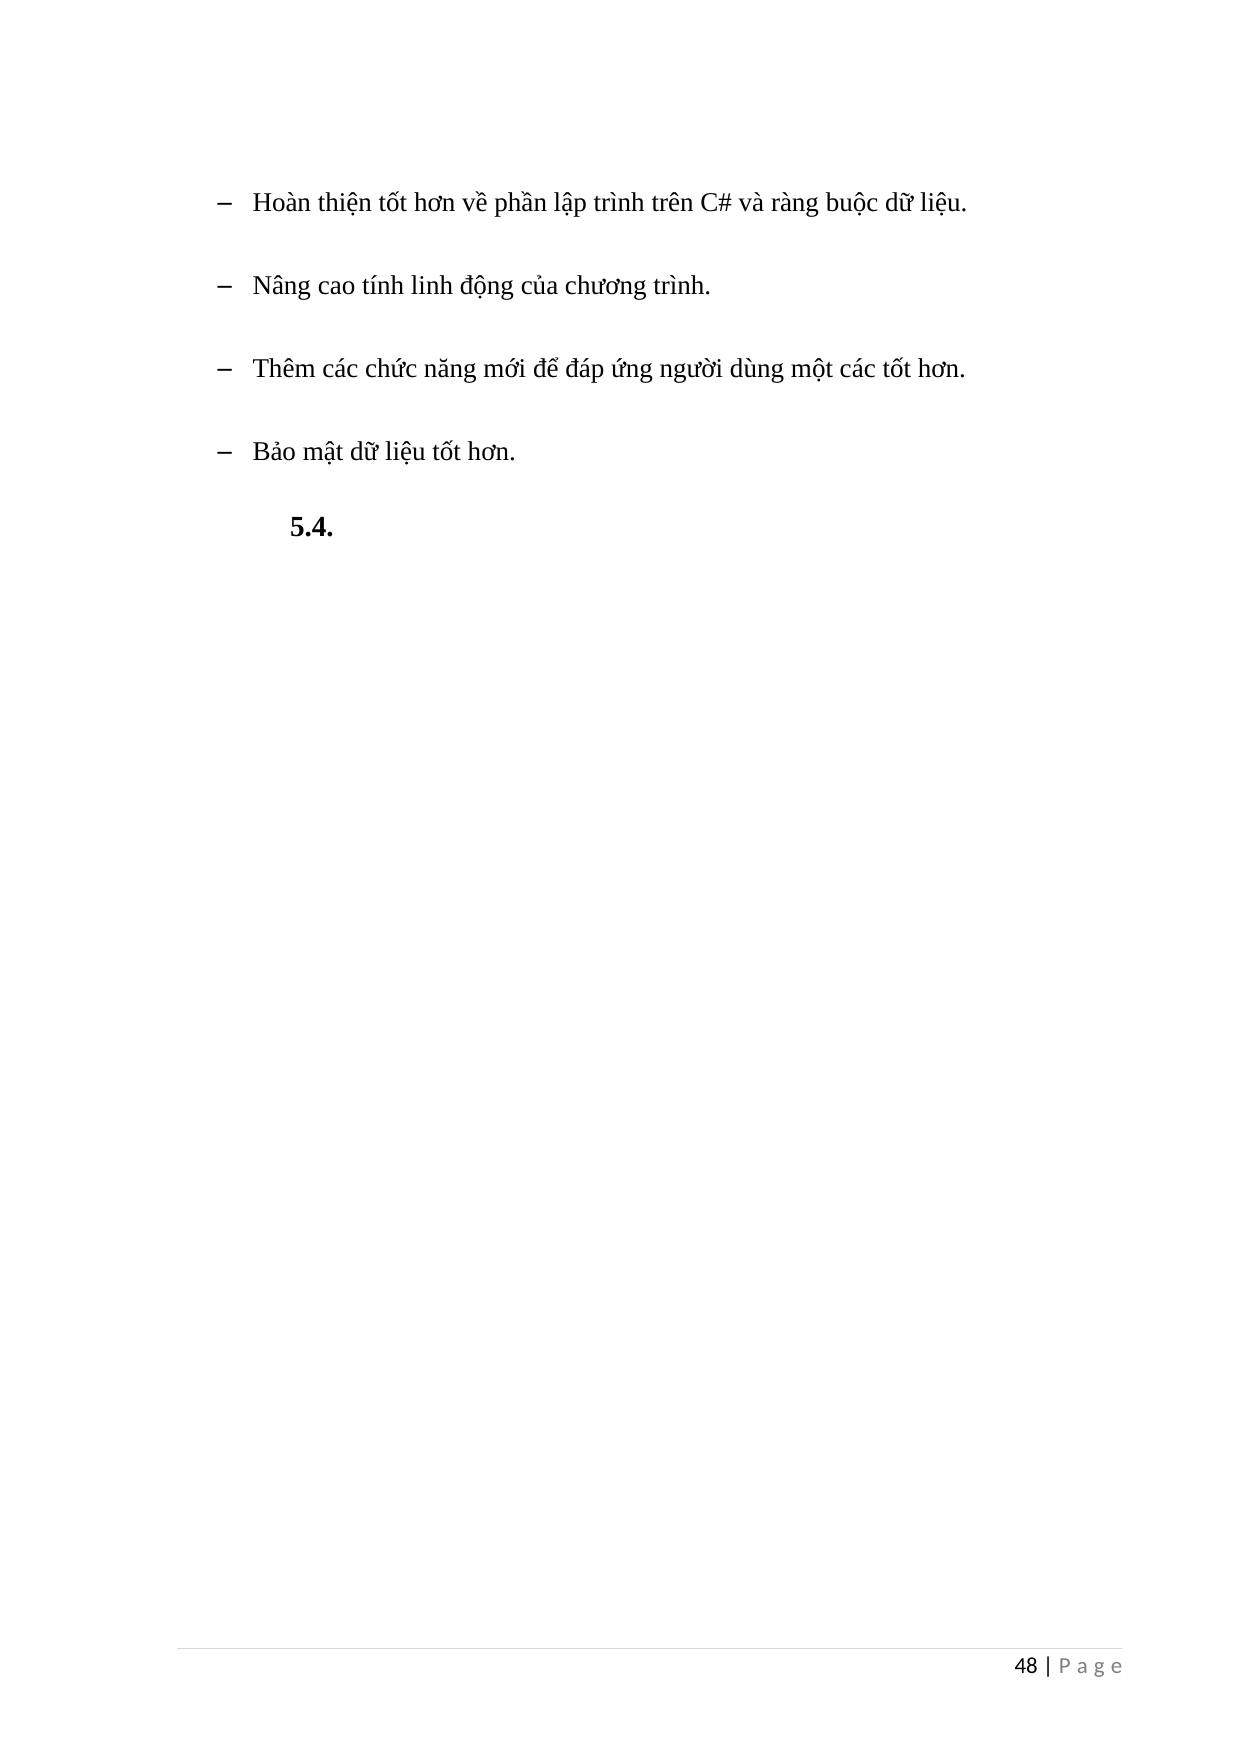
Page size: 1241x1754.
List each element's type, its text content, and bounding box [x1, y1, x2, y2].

list Thêm các chức năng mới để đáp ứng người dùng một các tốt hơn. [215, 343, 1122, 390]
list Bảo mật dữ liệu tốt hơn. [215, 426, 1122, 473]
list Nâng cao tính linh động của chương trình. [215, 260, 1122, 307]
list Hoàn thiện tốt hơn về phần lập trình trên C# và ràng buộc dữ liệu. [215, 177, 1122, 224]
